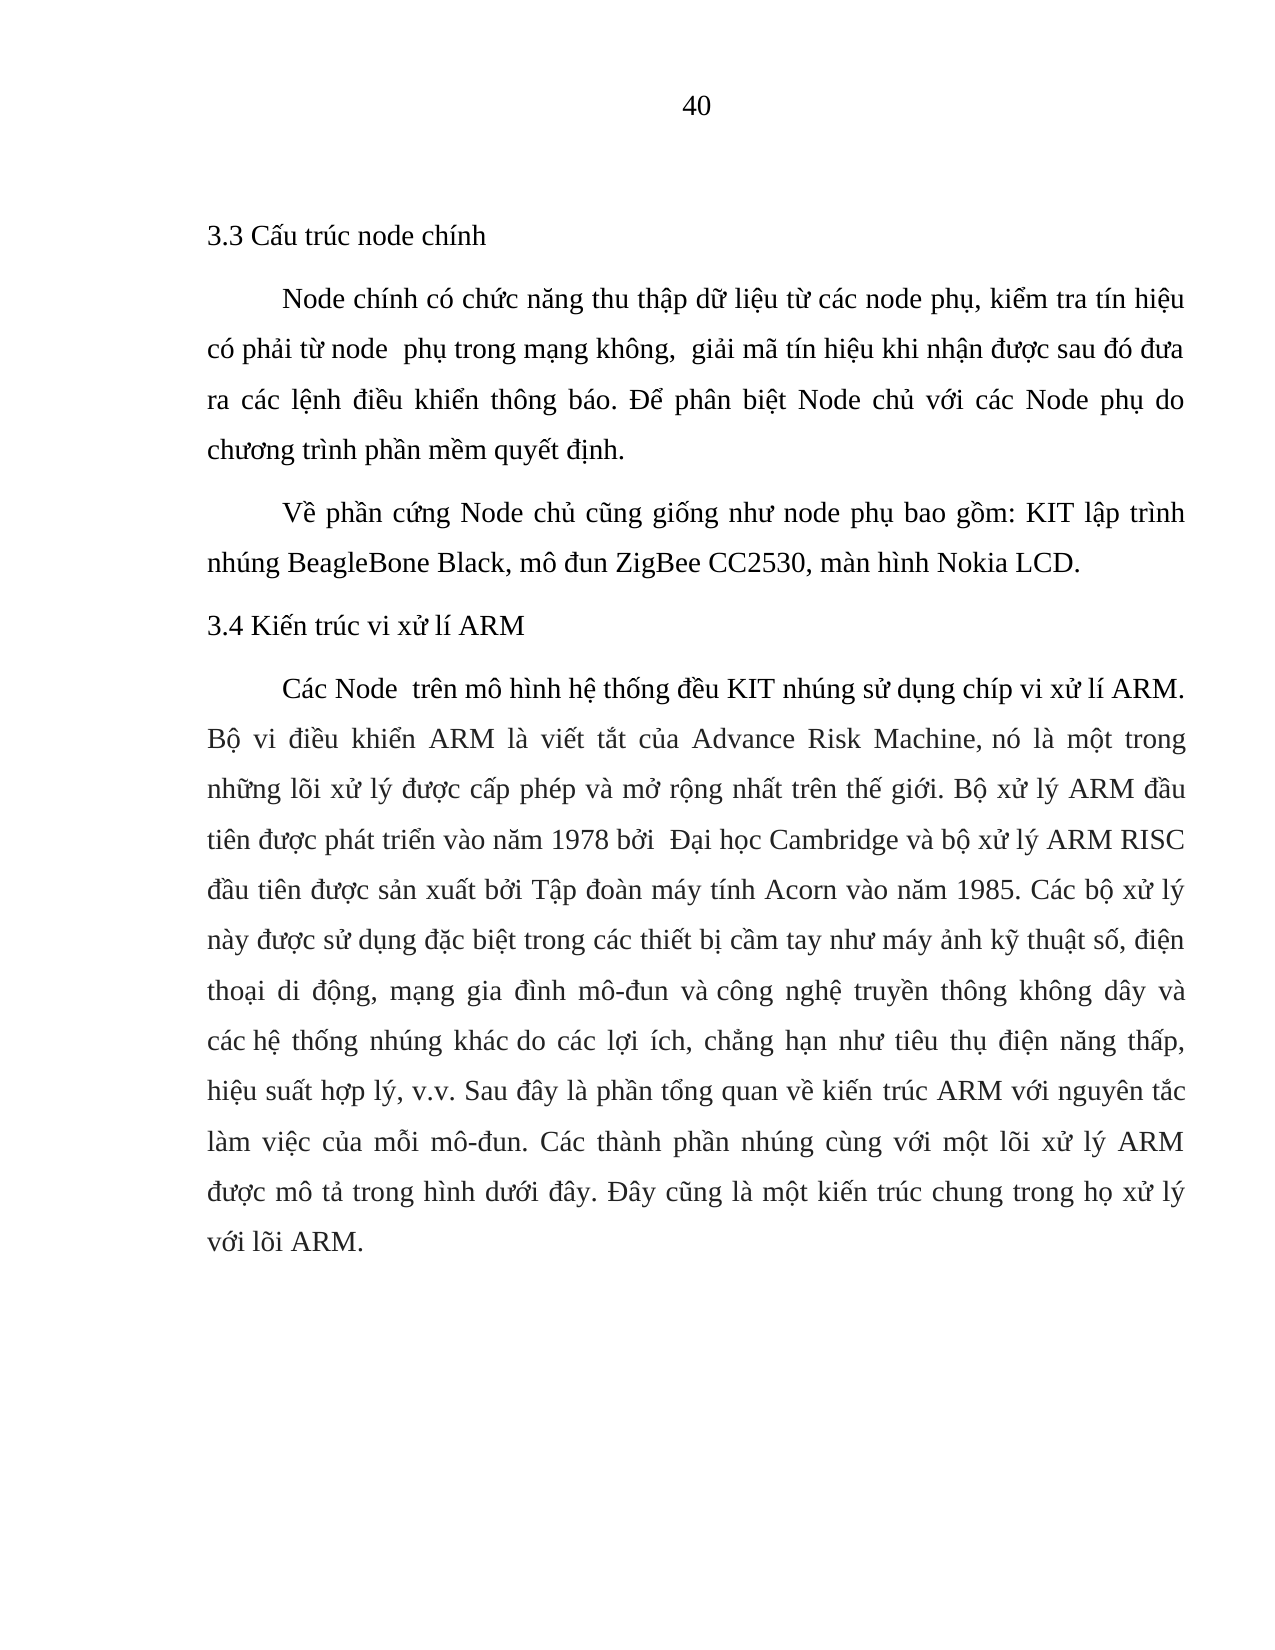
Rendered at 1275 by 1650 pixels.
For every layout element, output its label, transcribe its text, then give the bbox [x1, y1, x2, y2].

text Các Node trên mô hình hệ thống đều KIT nhúng sử dụng chíp vi xử lí ARM. Bộ vi điều khiển ARM là viết tắt của Advance Risk Machine, nó là một trong những lõi xử lý được cấp phép và mở rộng nhất trên thế giới. Bộ xử lý ARM đầu tiên được phát triển vào năm 1978 bởi Đại học Cambridge và bộ xử lý ARM RISC đầu tiên được sản xuất bởi Tập đoàn máy tính Acorn vào năm 1985. Các bộ xử lý này được sử dụng đặc biệt trong các thiết bị cầm tay như máy ảnh kỹ thuật số, điện thoại di động, mạng gia đình mô-đun và công nghệ truyền thông không dây và các hệ thống nhúng khác do các lợi ích, chẳng hạn như tiêu thụ điện năng thấp, hiệu suất hợp lý, v.v. Sau đây là phần tổng quan về kiến ​​trúc ARM với nguyên tắc làm việc của mỗi mô-đun. Các thành phần nhúng cùng với một lõi xử lý ARM được mô tả trong hình dưới đây. Đây cũng là một kiến trúc chung trong họ xử lý với lõi ARM. [207, 671, 1186, 1258]
text Về phần cứng Node chủ cũng giống như node phụ bao gồm: KIT lập trình nhúng BeagleBone Black, mô đun ZigBee CC2530, màn hình Nokia LCD. [207, 495, 1186, 579]
text 3.4 Kiến trúc vi xử lí ARM [207, 608, 1186, 642]
text 3.3 Cấu trúc node chính [207, 218, 1186, 252]
text Node chính có chức năng thu thập dữ liệu từ các node phụ, kiểm tra tín hiệu có phải từ node phụ trong mạng không, giải mã tín hiệu khi nhận được sau đó đưa ra các lệnh điều khiển thông báo. Để phân biệt Node chủ với các Node phụ do chương trình phần mềm quyết định. [207, 281, 1186, 466]
